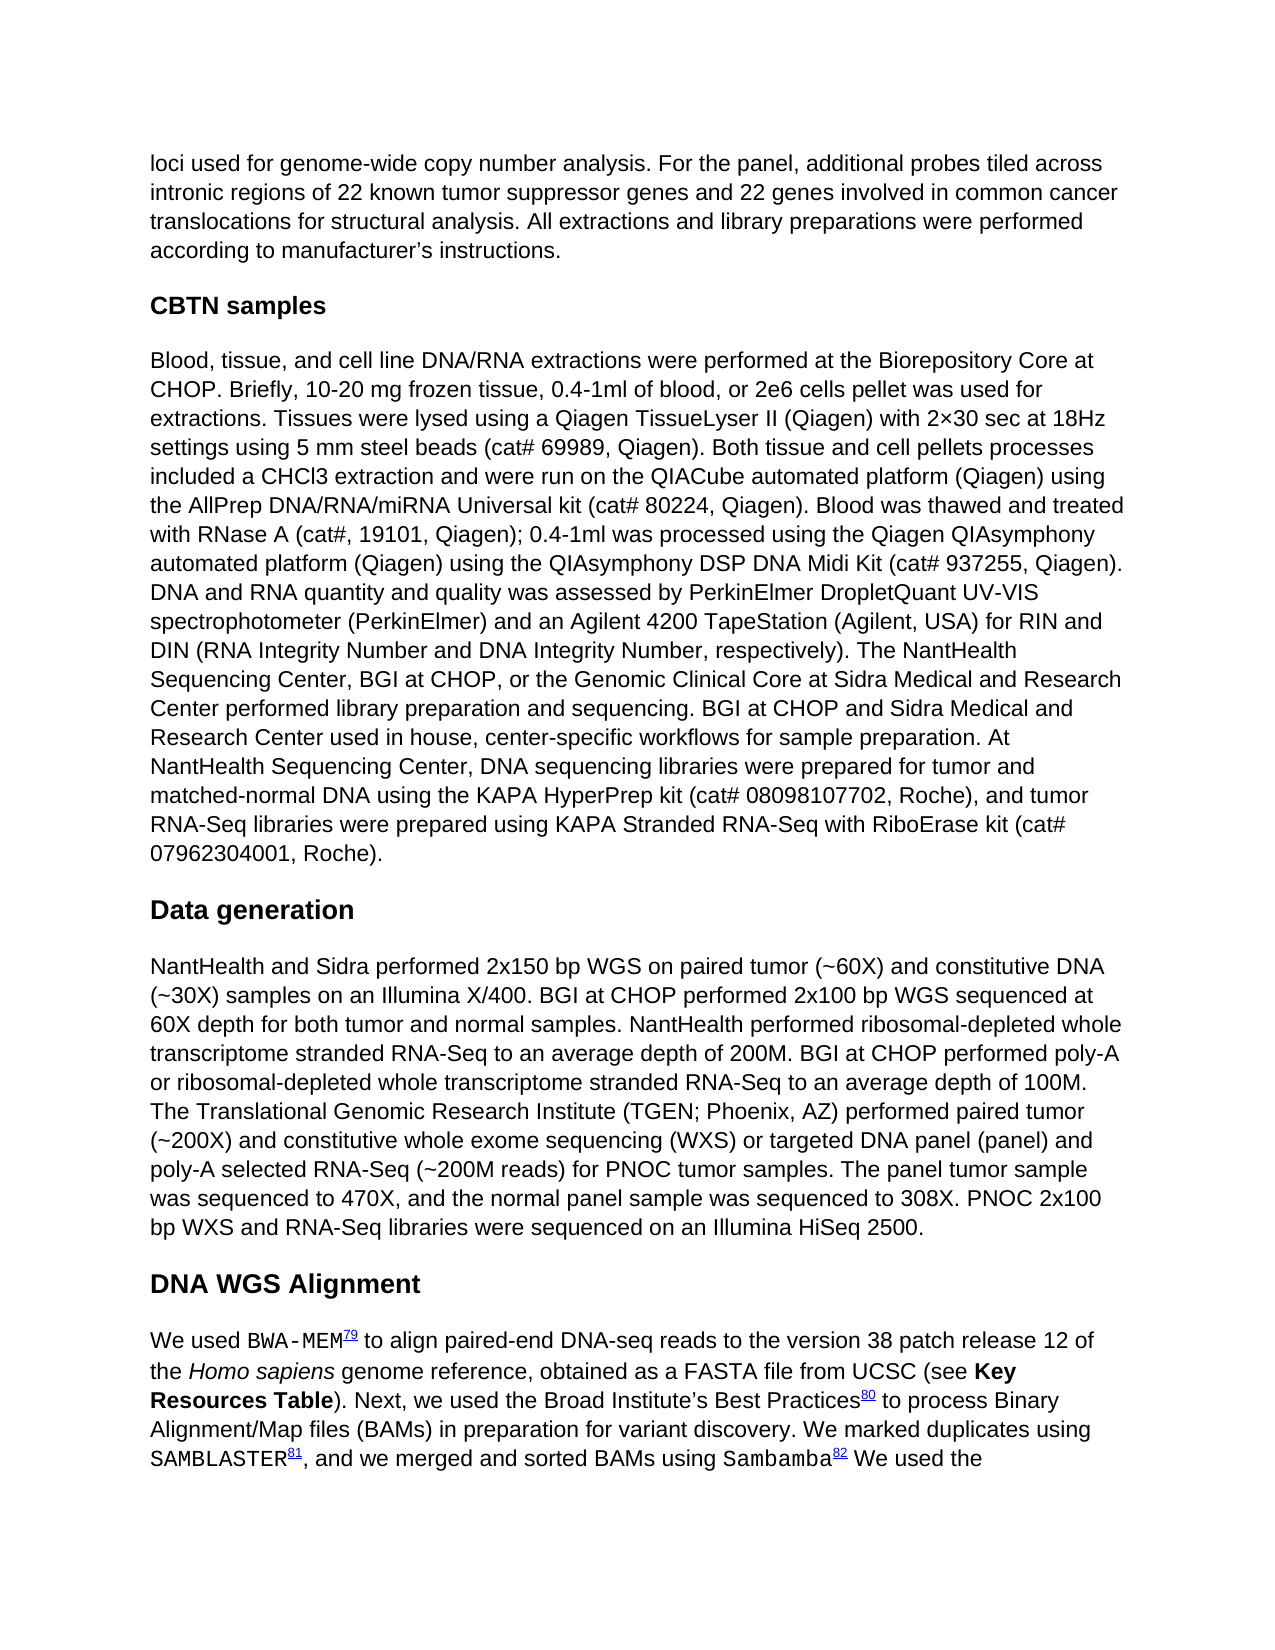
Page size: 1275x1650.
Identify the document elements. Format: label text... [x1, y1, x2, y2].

subtitle DNA WGS Alignment [150, 1268, 1125, 1299]
subtitle Data generation [150, 894, 1125, 925]
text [150, 150, 1125, 263]
text NantHealth and Sidra performed 2x150 bp WGS on paired tumor (~60X) and constitutive DNA (~30X) samples on an Illumina X/400. BGI at CHOP performed 2x100 bp WGS sequenced at 60X depth for both tumor and normal samples. NantHealth performed ribosomal-depleted whole transcriptome stranded RNA-Seq to an average depth of 200M. BGI at CHOP performed poly-A or ribosomal-depleted whole transcriptome stranded RNA-Seq to an average depth of 100M. The Translational Genomic Research Institute (TGEN; Phoenix, AZ) performed paired tumor (~200X) and constitutive whole exome sequencing (WXS) or targeted DNA panel (panel) and poly-A selected RNA-Seq (~200M reads) for PNOC tumor samples. The panel tumor sample was sequenced to 470X, and the normal panel sample was sequenced to 308X. PNOC 2x100 bp WXS and RNA-Seq libraries were sequenced on an Illumina HiSeq 2500. [150, 953, 1125, 1240]
subtitle CBTN samples [150, 291, 1125, 319]
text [150, 1327, 1125, 1473]
text Blood, tissue, and cell line DNA/RNA extractions were performed at the Biorepository Core at CHOP. Briefly, 10-20 mg frozen tissue, 0.4-1ml of blood, or 2e6 cells pellet was used for extractions. Tissues were lysed using a Qiagen TissueLyser II (Qiagen) with 2×30 sec at 18Hz settings using 5 mm steel beads (cat# 69989, Qiagen). Both tissue and cell pellets processes included a CHCl3 extraction and were run on the QIACube automated platform (Qiagen) using the AllPrep DNA/RNA/miRNA Universal kit (cat# 80224, Qiagen). Blood was thawed and treated with RNase A (cat#, 19101, Qiagen); 0.4-1ml was processed using the Qiagen QIAsymphony automated platform (Qiagen) using the QIAsymphony DSP DNA Midi Kit (cat# 937255, Qiagen). DNA and RNA quantity and quality was assessed by PerkinElmer DropletQuant UV-VIS spectrophotometer (PerkinElmer) and an Agilent 4200 TapeStation (Agilent, USA) for RIN and DIN (RNA Integrity Number and DNA Integrity Number, respectively). The NantHealth Sequencing Center, BGI at CHOP, or the Genomic Clinical Core at Sidra Medical and Research Center performed library preparation and sequencing. BGI at CHOP and Sidra Medical and Research Center used in house, center-specific workflows for sample preparation. At NantHealth Sequencing Center, DNA sequencing libraries were prepared for tumor and matched-normal DNA using the KAPA HyperPrep kit (cat# 08098107702, Roche), and tumor RNA-Seq libraries were prepared using KAPA Stranded RNA-Seq with RiboErase kit (cat# 07962304001, Roche). [150, 347, 1125, 866]
